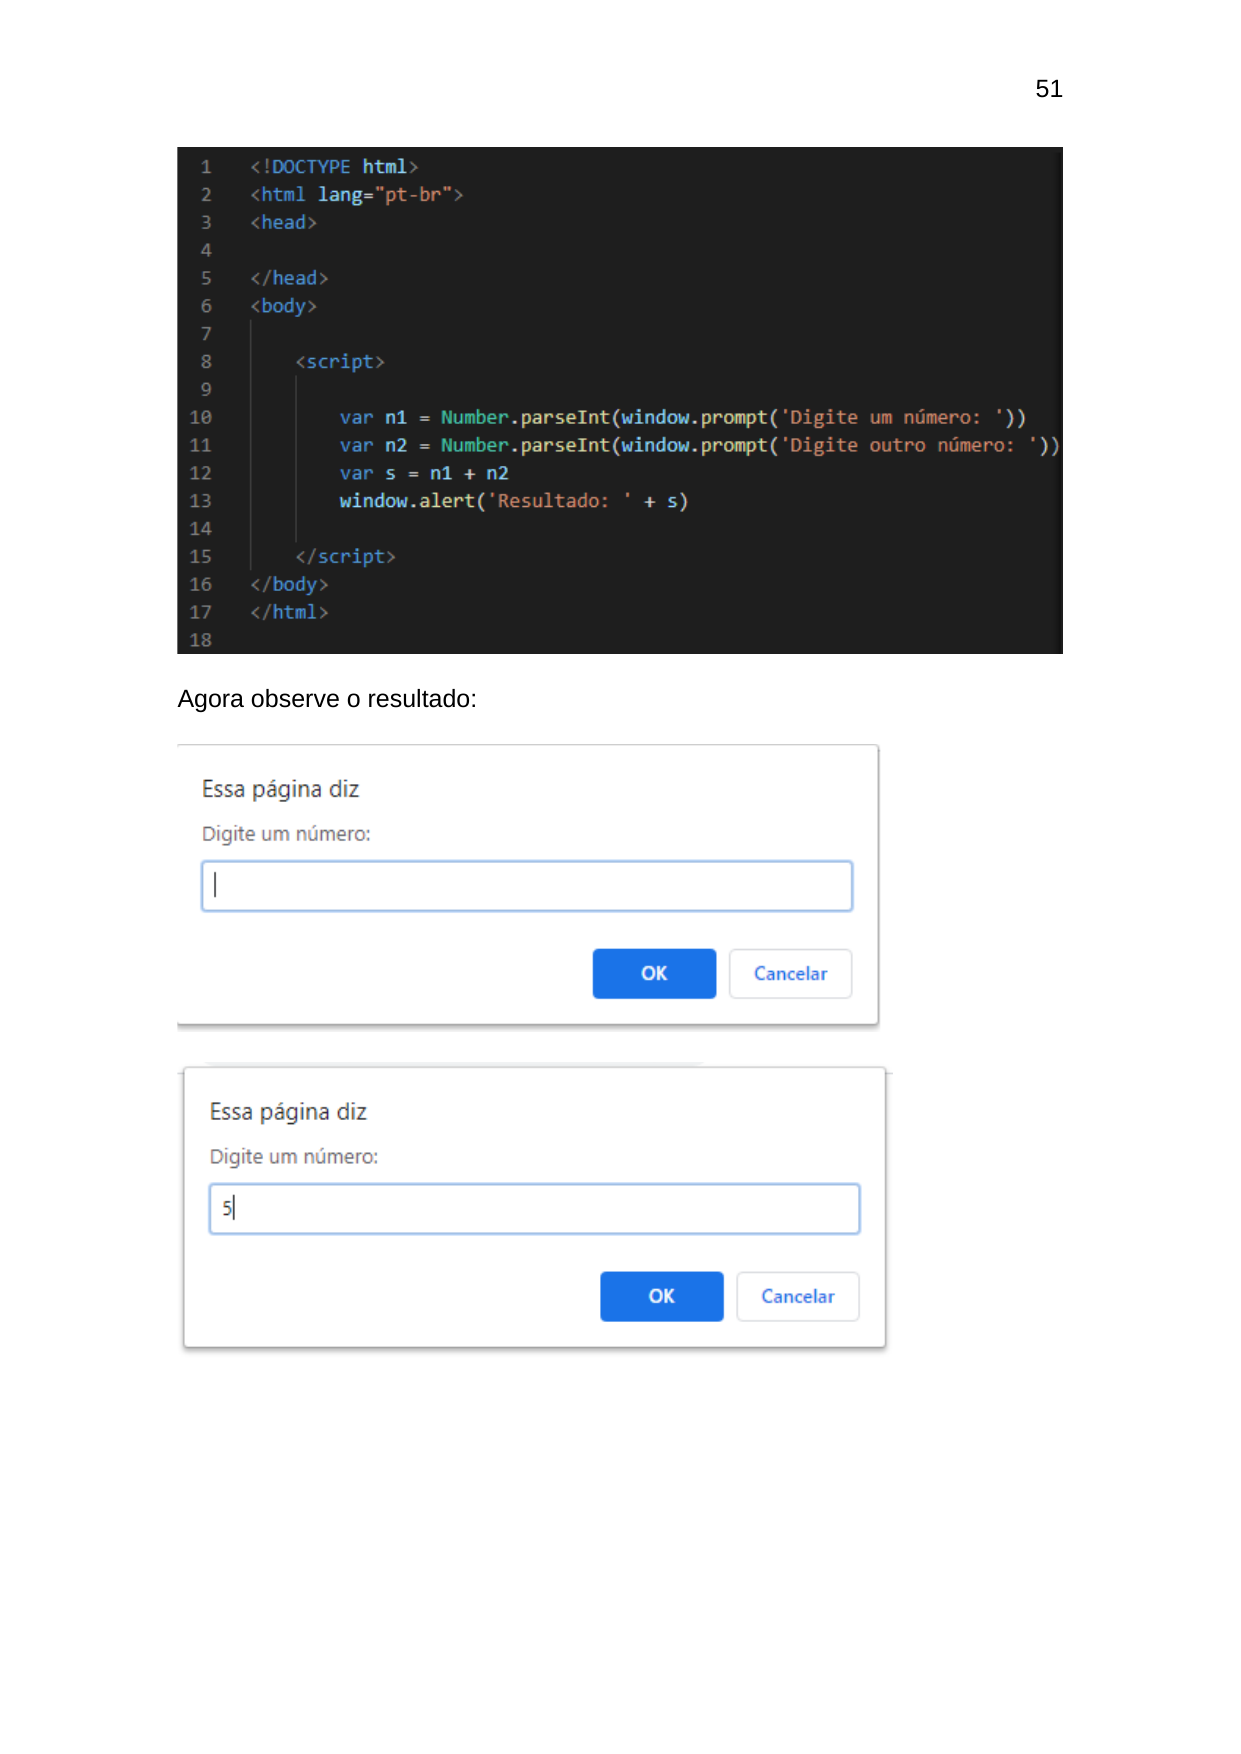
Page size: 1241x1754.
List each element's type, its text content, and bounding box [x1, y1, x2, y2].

text Agora observe o resultado: [177, 684, 1063, 713]
